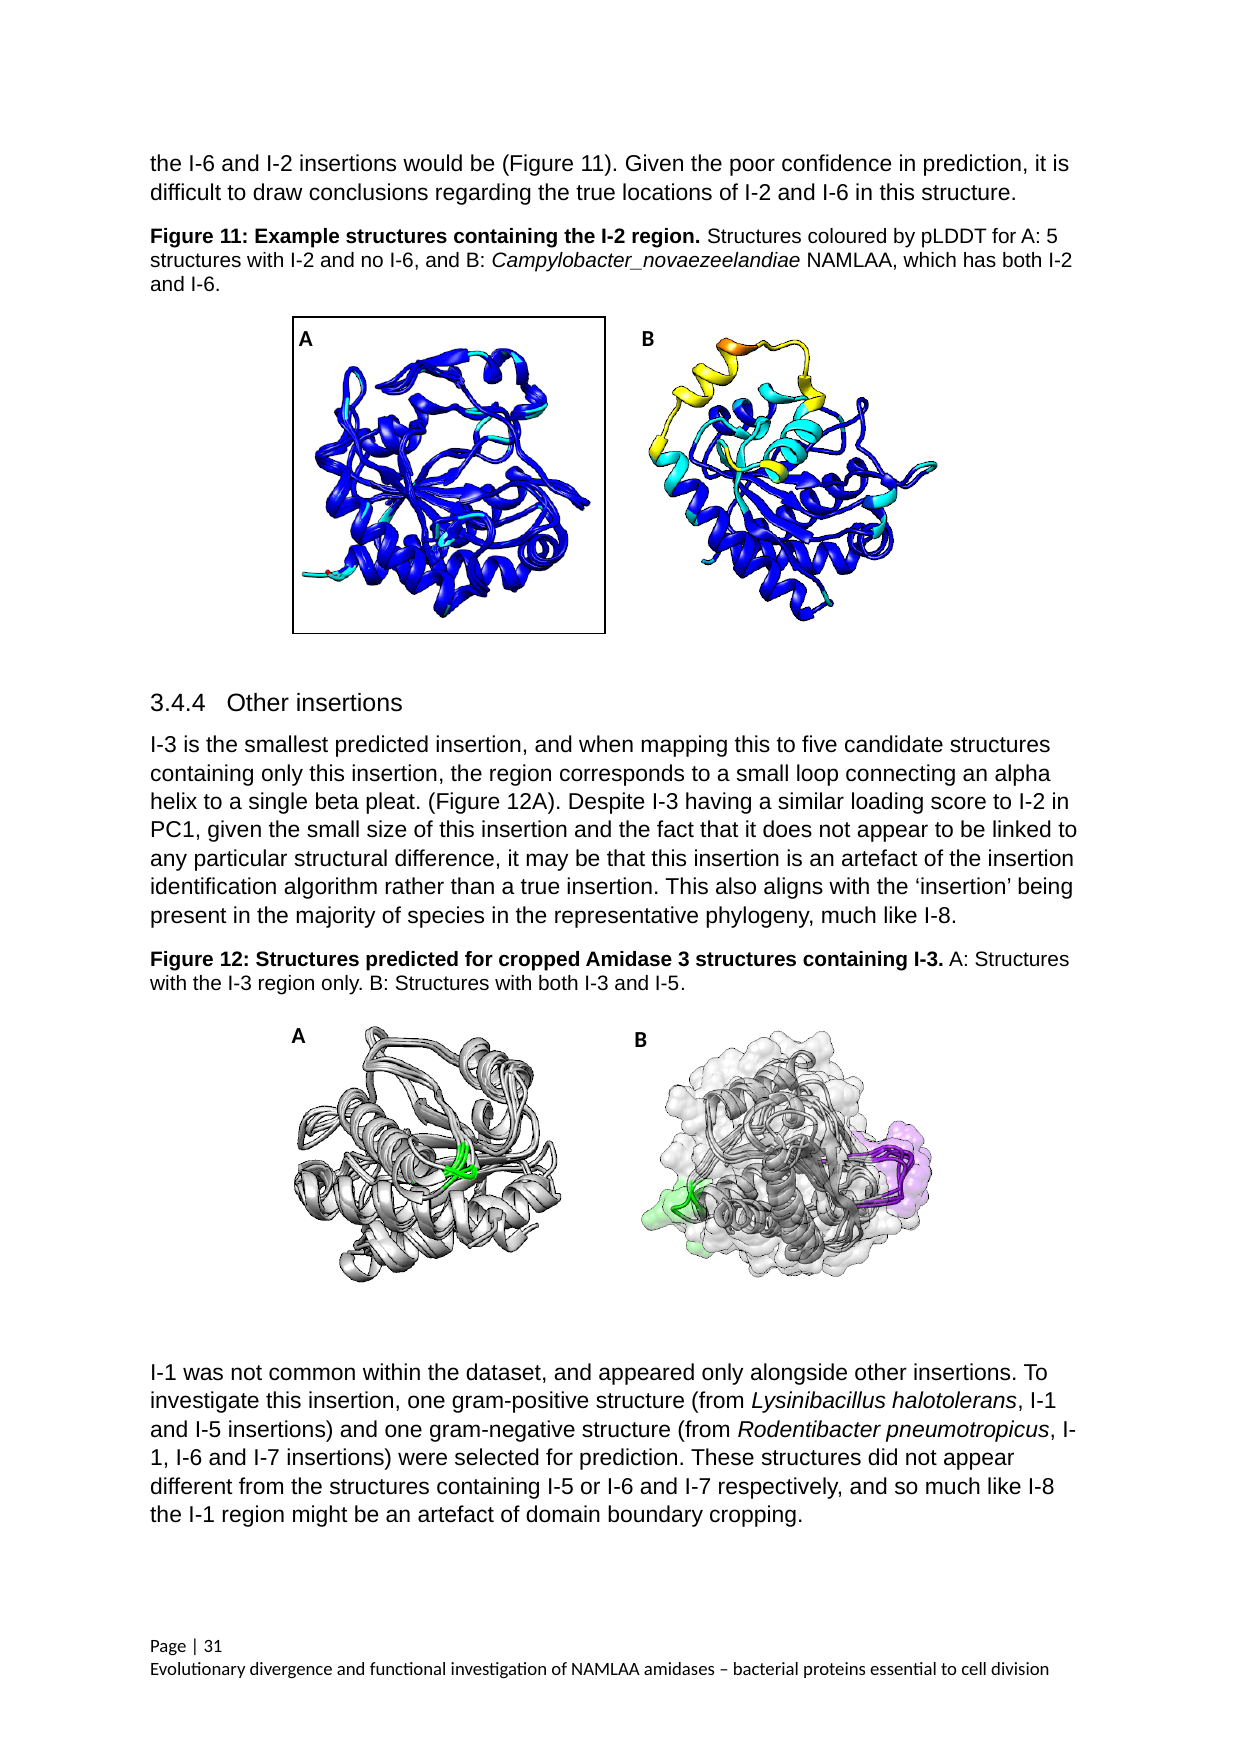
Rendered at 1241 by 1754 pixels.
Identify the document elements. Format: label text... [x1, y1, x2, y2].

picture [294, 341, 604, 633]
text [150, 150, 1090, 205]
text I-3 is the smallest predicted insertion, and when mapping this to five candidate structures containing only this insertion, the region corresponds to a small loop connecting an alpha helix to a single beta pleat. (Figure 12A). Despite I-3 having a similar loading score to I-2 in PC1, given the small size of this insertion and the fact that it does not appear to be linked to any particular structural difference, it may be that this insertion is an artefact of the insertion identification algorithm rather than a true insertion. This also aligns with the ‘insertion’ being present in the majority of species in the representative phylogeny, much like I-8. [150, 731, 1090, 928]
picture [619, 1016, 953, 1295]
subtitle 3.4.4 Other insertions [150, 688, 1090, 717]
text I-1 was not common within the dataset, and appeared only alongside other insertions. To investigate this insertion, one gram-positive structure (from Lysinibacillus halotolerans, I-1 and I-5 insertions) and one gram-negative structure (from Rodentibacter pneumotropicus, I-1, I-6 and I-7 insertions) were selected for prediction. These structures did not appear different from the structures containing I-5 or I-6 and I-7 respectively, and so much like I-8 the I-1 region might be an artefact of domain boundary cropping. [150, 1359, 1090, 1527]
picture [625, 316, 949, 634]
text Figure 12: Structures predicted for cropped Amidase 3 structures containing I-3. A: Structures with the I-3 region only. B: Structures with both I-3 and I-5. [150, 947, 1090, 995]
picture [287, 1015, 569, 1295]
text Figure 11: Example structures containing the I-2 region. Structures coloured by pLDDT for A: 5 structures with I-2 and no I-6, and B: Campylobacter_novaezeelandiae NAMLAA, which has both I-2 and I-6. [150, 223, 1090, 295]
